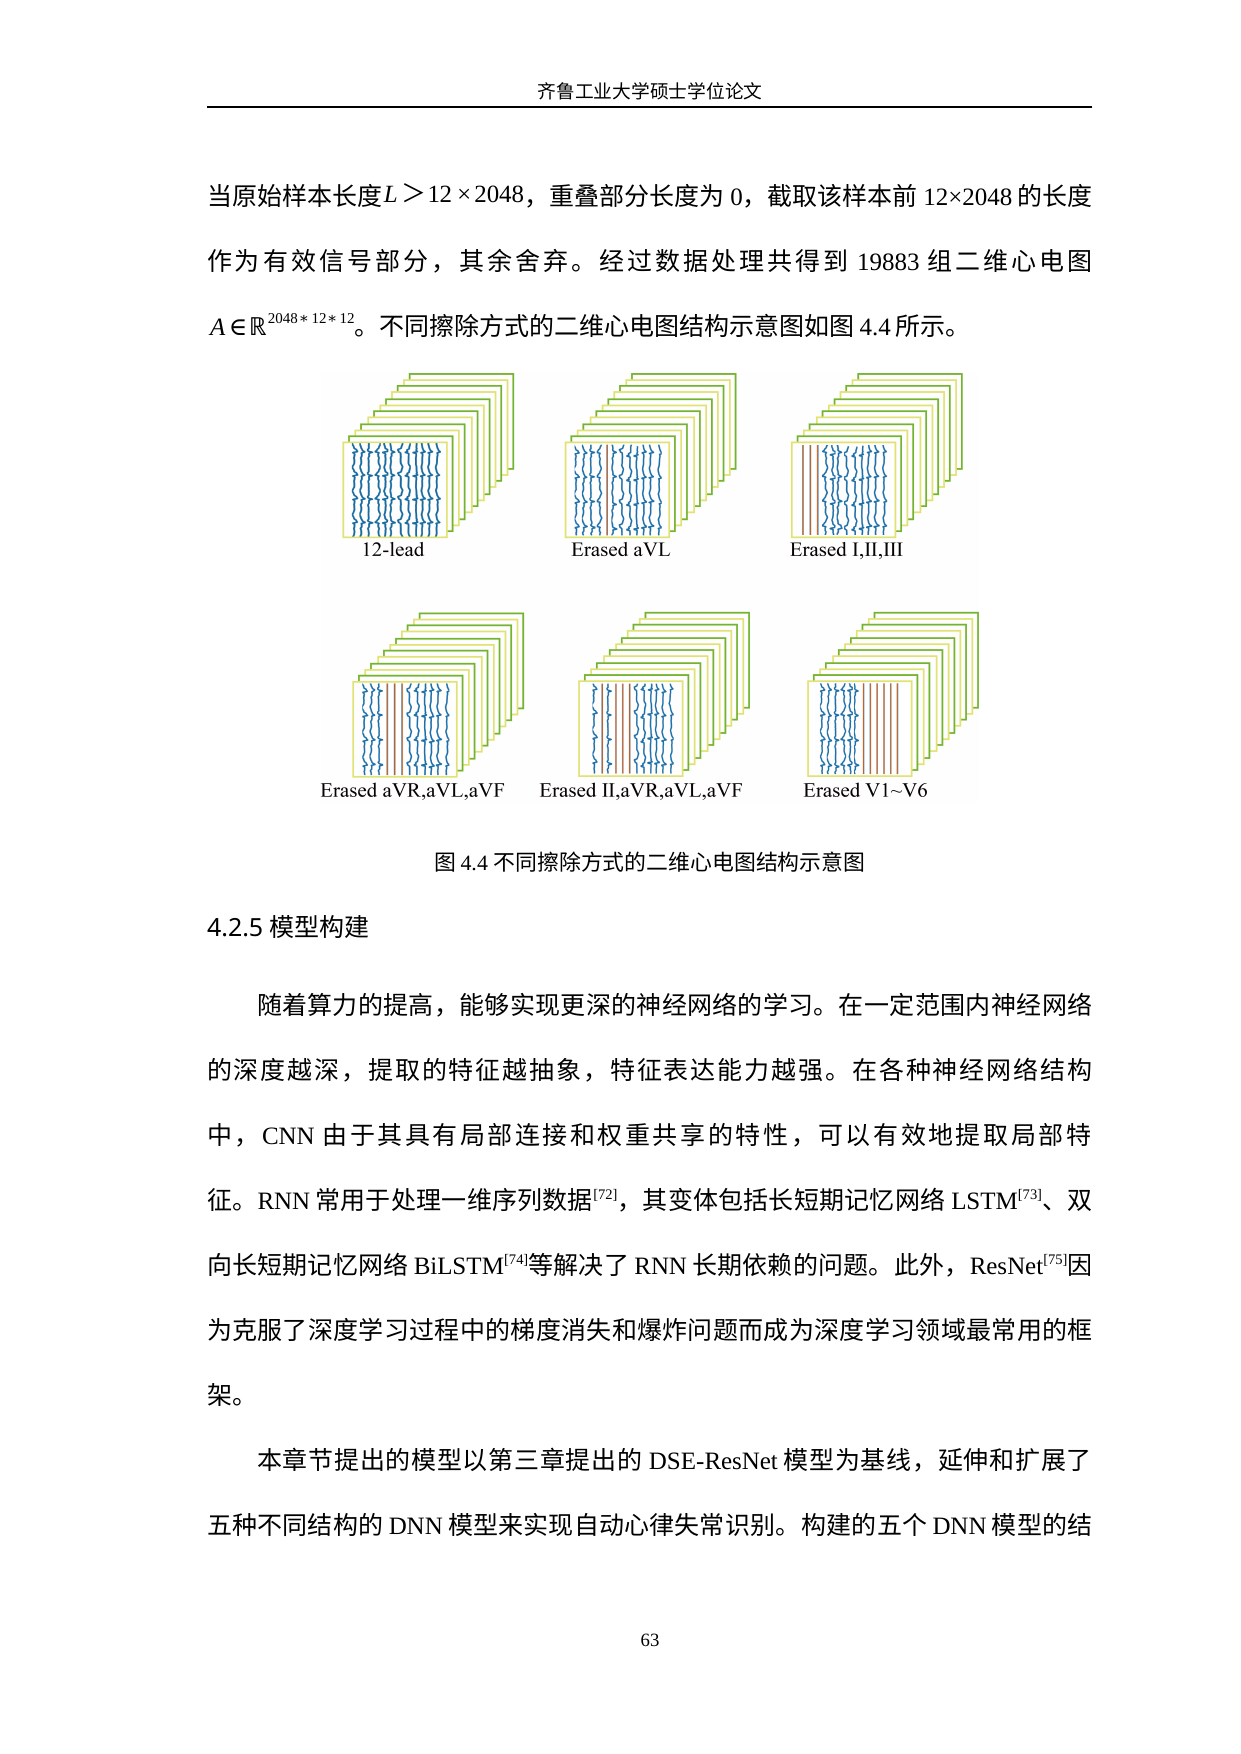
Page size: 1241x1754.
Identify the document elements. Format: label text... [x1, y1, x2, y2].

text 图4.4 不同擦除方式的二维心电图结构示意图 [207, 845, 1092, 877]
text 随着算力的提高，能够实现更深的神经网络的学习。在一定范围内神经网络的深度越深，提取的特征越抽象，特征表达能力越强。在各种神经网络结构中，CNN由于其具有局部连接和权重共享的特性，可以有效地提取局部特征。RNN常用于处理一维序列数据[72]，其变体包括长短期记忆网络LSTM[73]、双向长短期记忆网络BiLSTM[74]等解决了RNN长期依赖的问题。此外，ResNet[75]因为克服了深度学习过程中的梯度消失和爆炸问题而成为深度学习领域最常用的框架。 [207, 971, 1092, 1426]
text 当原始样本长度，重叠部分长度为0，截取该样本前12×2048的长度作为有效信号部分，其余舍弃。经过数据处理共得到19883组二维心电图。不同擦除方式的二维心电图结构示意图如图4.4所示。 [207, 162, 1092, 357]
picture [320, 373, 979, 803]
subtitle 4.2.5 模型构建 [207, 893, 1092, 958]
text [207, 1426, 1092, 1556]
